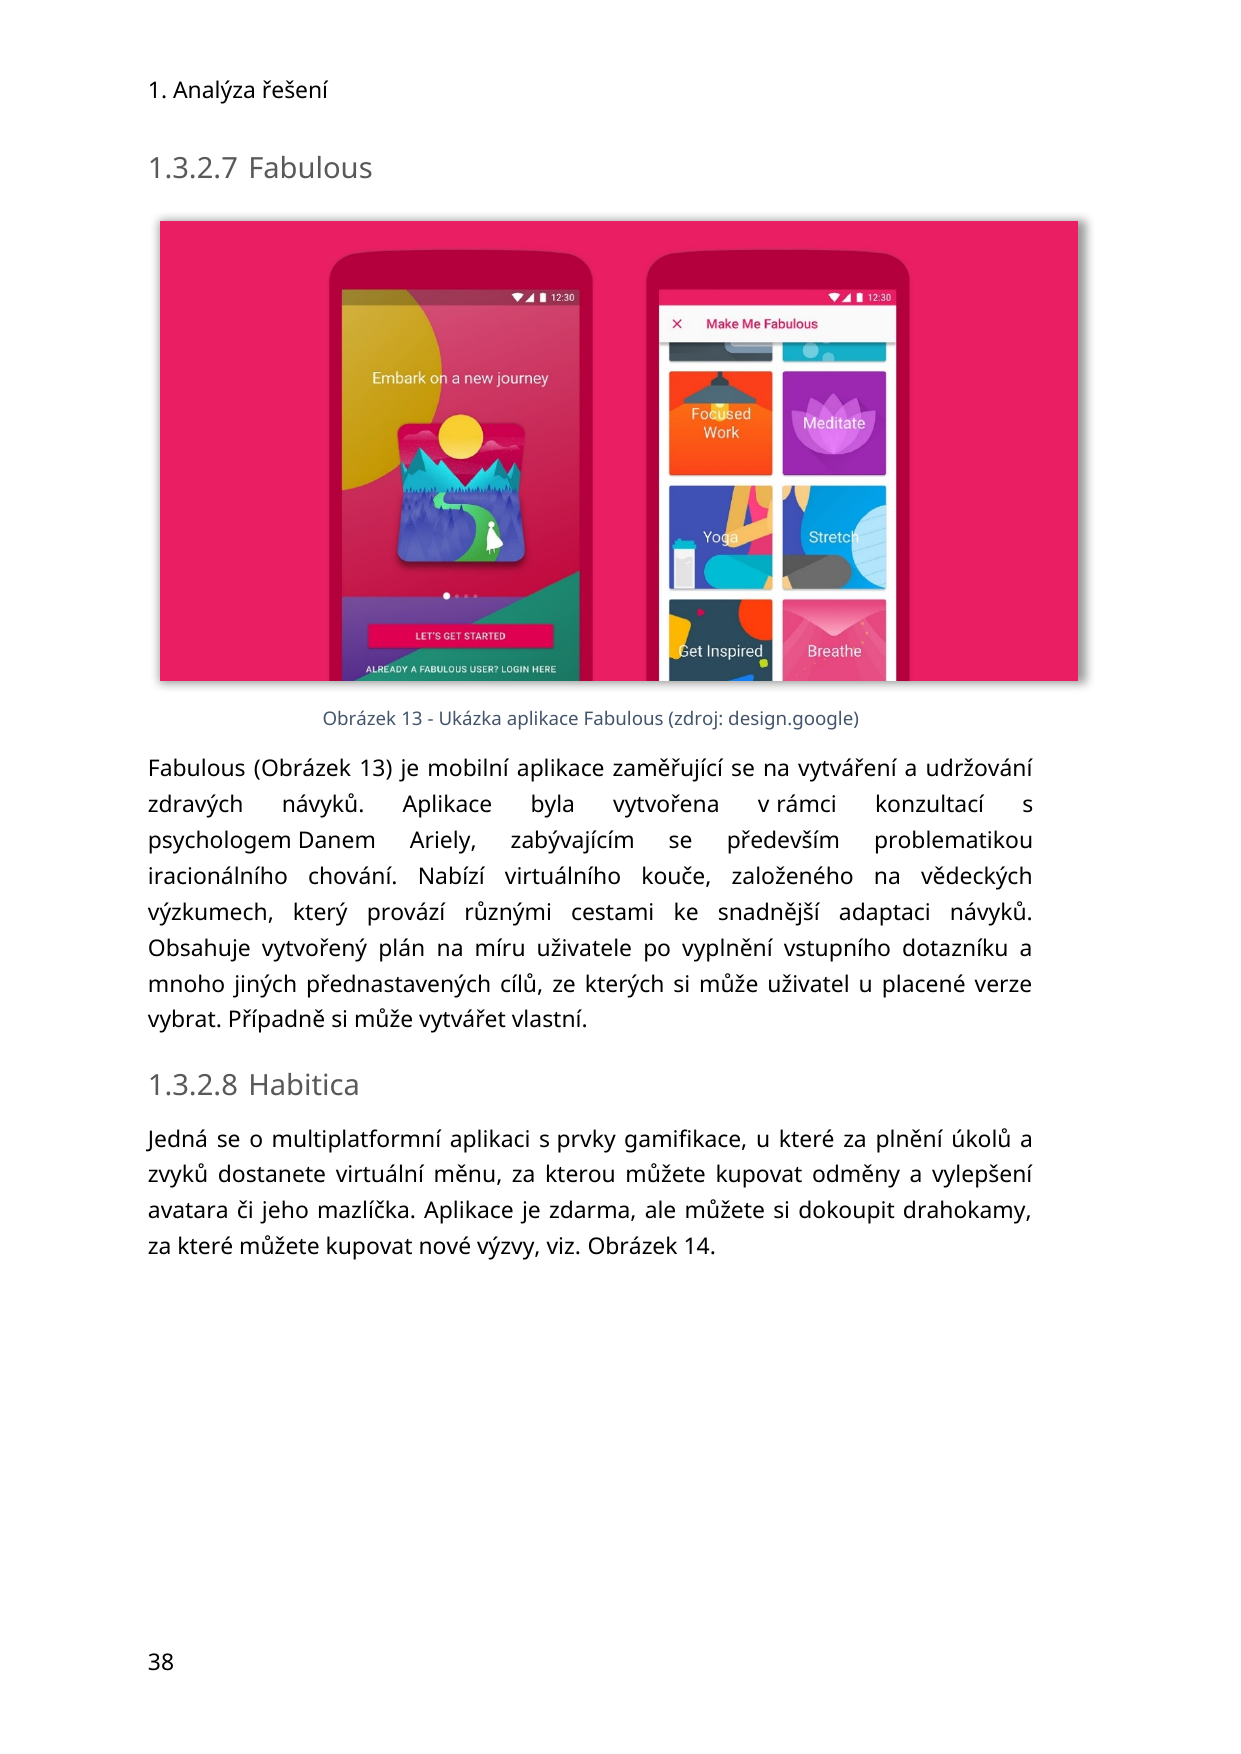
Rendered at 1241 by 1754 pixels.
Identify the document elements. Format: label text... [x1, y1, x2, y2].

picture [160, 221, 1078, 681]
text Jedná se o multiplatformní aplikaci s prvky gamifikace, u které za plnění úkolů a zvyků dostanete virtuální měnu, za kterou můžete kupovat odměny a vylepšení avatara či jeho mazlíčka. Aplikace je zdarma, ale můžete si dokoupit drahokamy, za které můžete kupovat nové výzvy, viz. Obrázek 14. [148, 1122, 1033, 1262]
text Fabulous (Obrázek 13) je mobilní aplikace zaměřující se na vytváření a udržování zdravých návyků. Aplikace byla vytvořena v rámci konzultací s psychologem Danem Ariely, zabývajícím se především problematikou iracionálního chování. Nabízí virtuálního kouče, založeného na vědeckých výzkumech, který provází různými cestami ke snadnější adaptaci návyků. Obsahuje vytvořený plán na míru uživatele po vyplnění vstupního dotazníku a mnoho jiných přednastavených cílů, ze kterých si může uživatel u placené verze vybrat. Případně si může vytvářet vlastní. [148, 752, 1033, 1035]
text Obrázek 13 - Ukázka aplikace Fabulous (zdroj: design.google) [148, 706, 1033, 731]
subtitle Habitica [148, 1064, 1033, 1104]
subtitle Fabulous [148, 148, 1033, 187]
